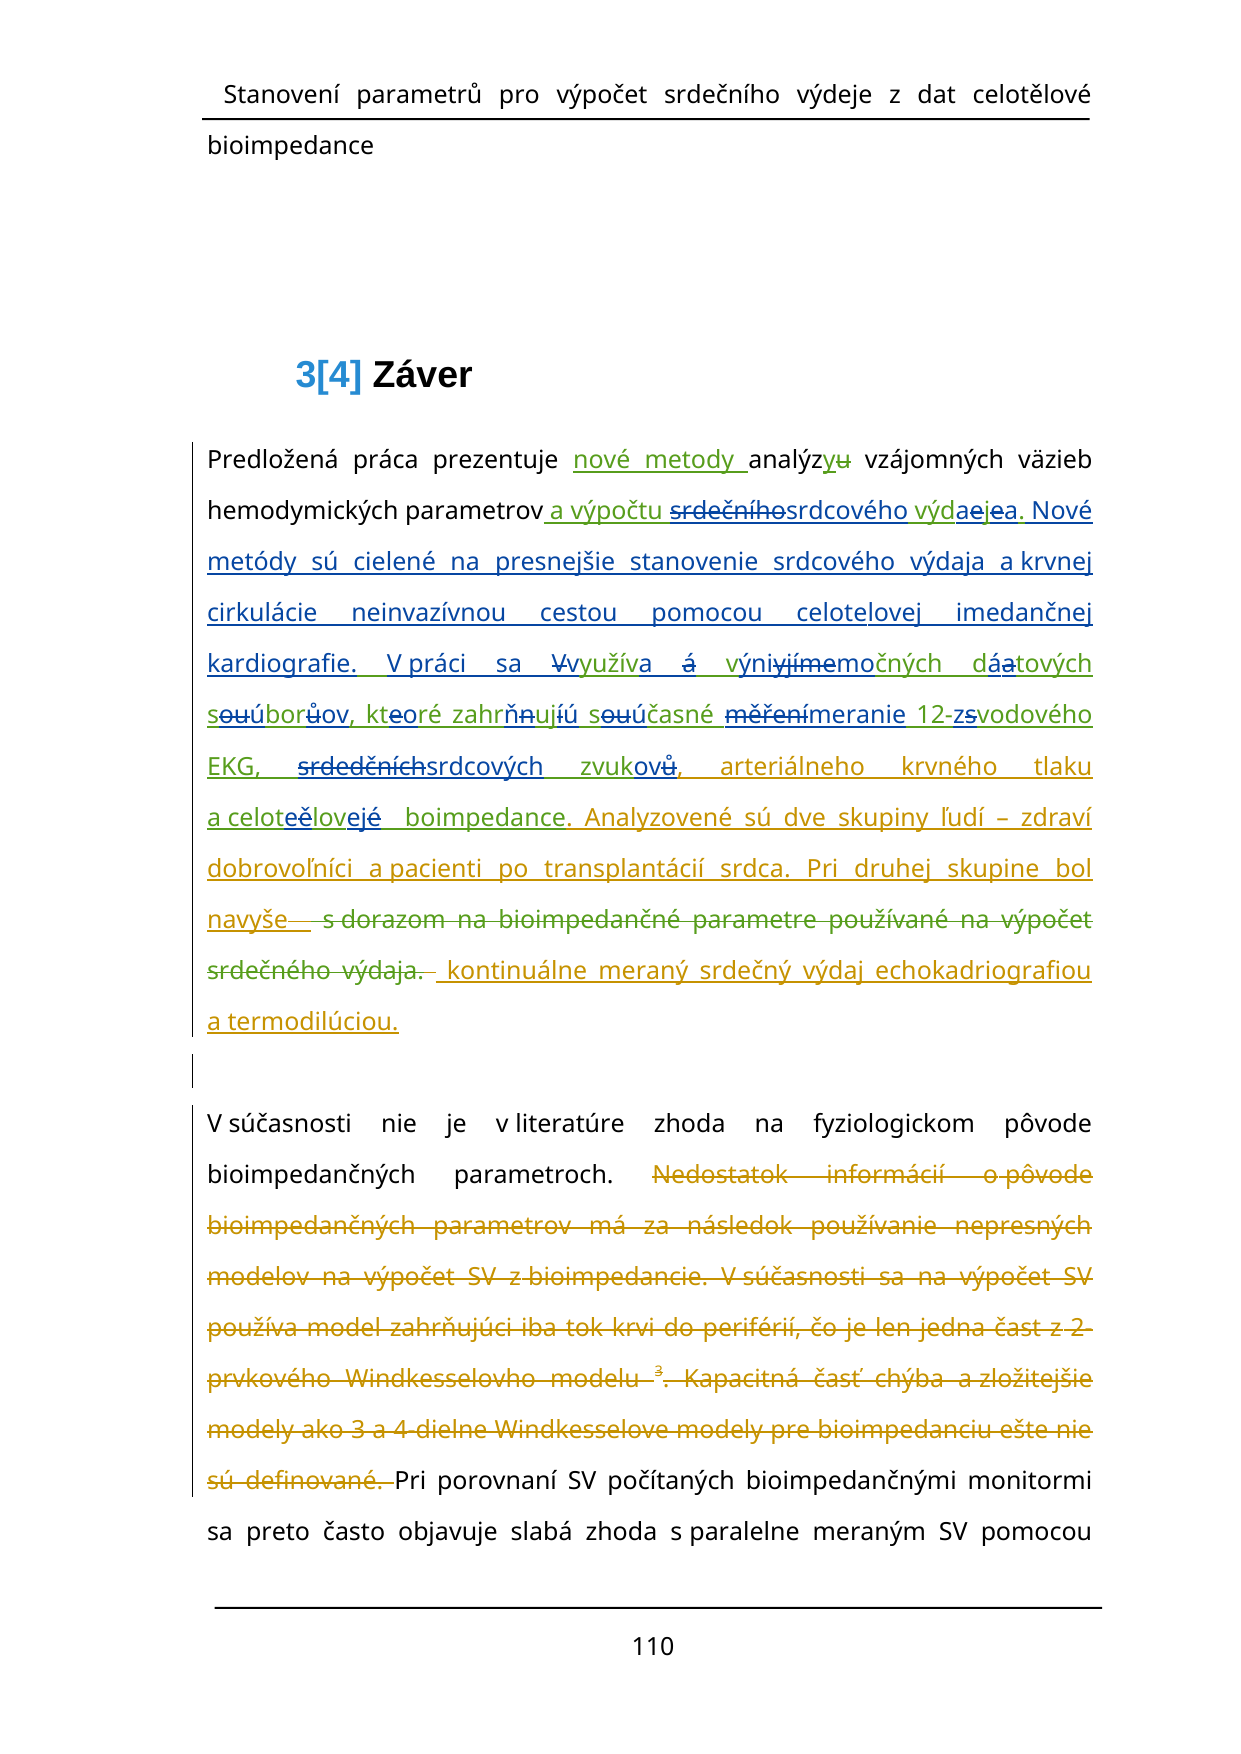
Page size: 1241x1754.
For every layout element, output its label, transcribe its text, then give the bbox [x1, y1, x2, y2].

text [207, 1433, 1092, 1548]
text Predložená práca prezentuje analýz vzájomných väzieb hemodymických parametrov [207, 625, 1092, 675]
text Predložená práca prezentuje analýz vzájomných väzieb hemodymických parametrov [207, 829, 1092, 879]
text Predložená práca prezentuje analýz vzájomných väzieb hemodymických parametrov [207, 881, 1092, 1037]
text Predložená práca prezentuje analýz vzájomných väzieb hemodymických parametrov [207, 727, 1092, 777]
text Predložená práca prezentuje analýz vzájomných väzieb hemodymických parametrov [207, 575, 1092, 624]
text Predložená práca prezentuje analýz vzájomných väzieb hemodymických parametrov [207, 442, 1092, 573]
text Predložená práca prezentuje analýz vzájomných väzieb hemodymických parametrov [207, 779, 1092, 828]
subtitle Záver [295, 352, 1092, 395]
text Predložená práca prezentuje analýz vzájomných väzieb hemodymických parametrov [207, 676, 1092, 726]
